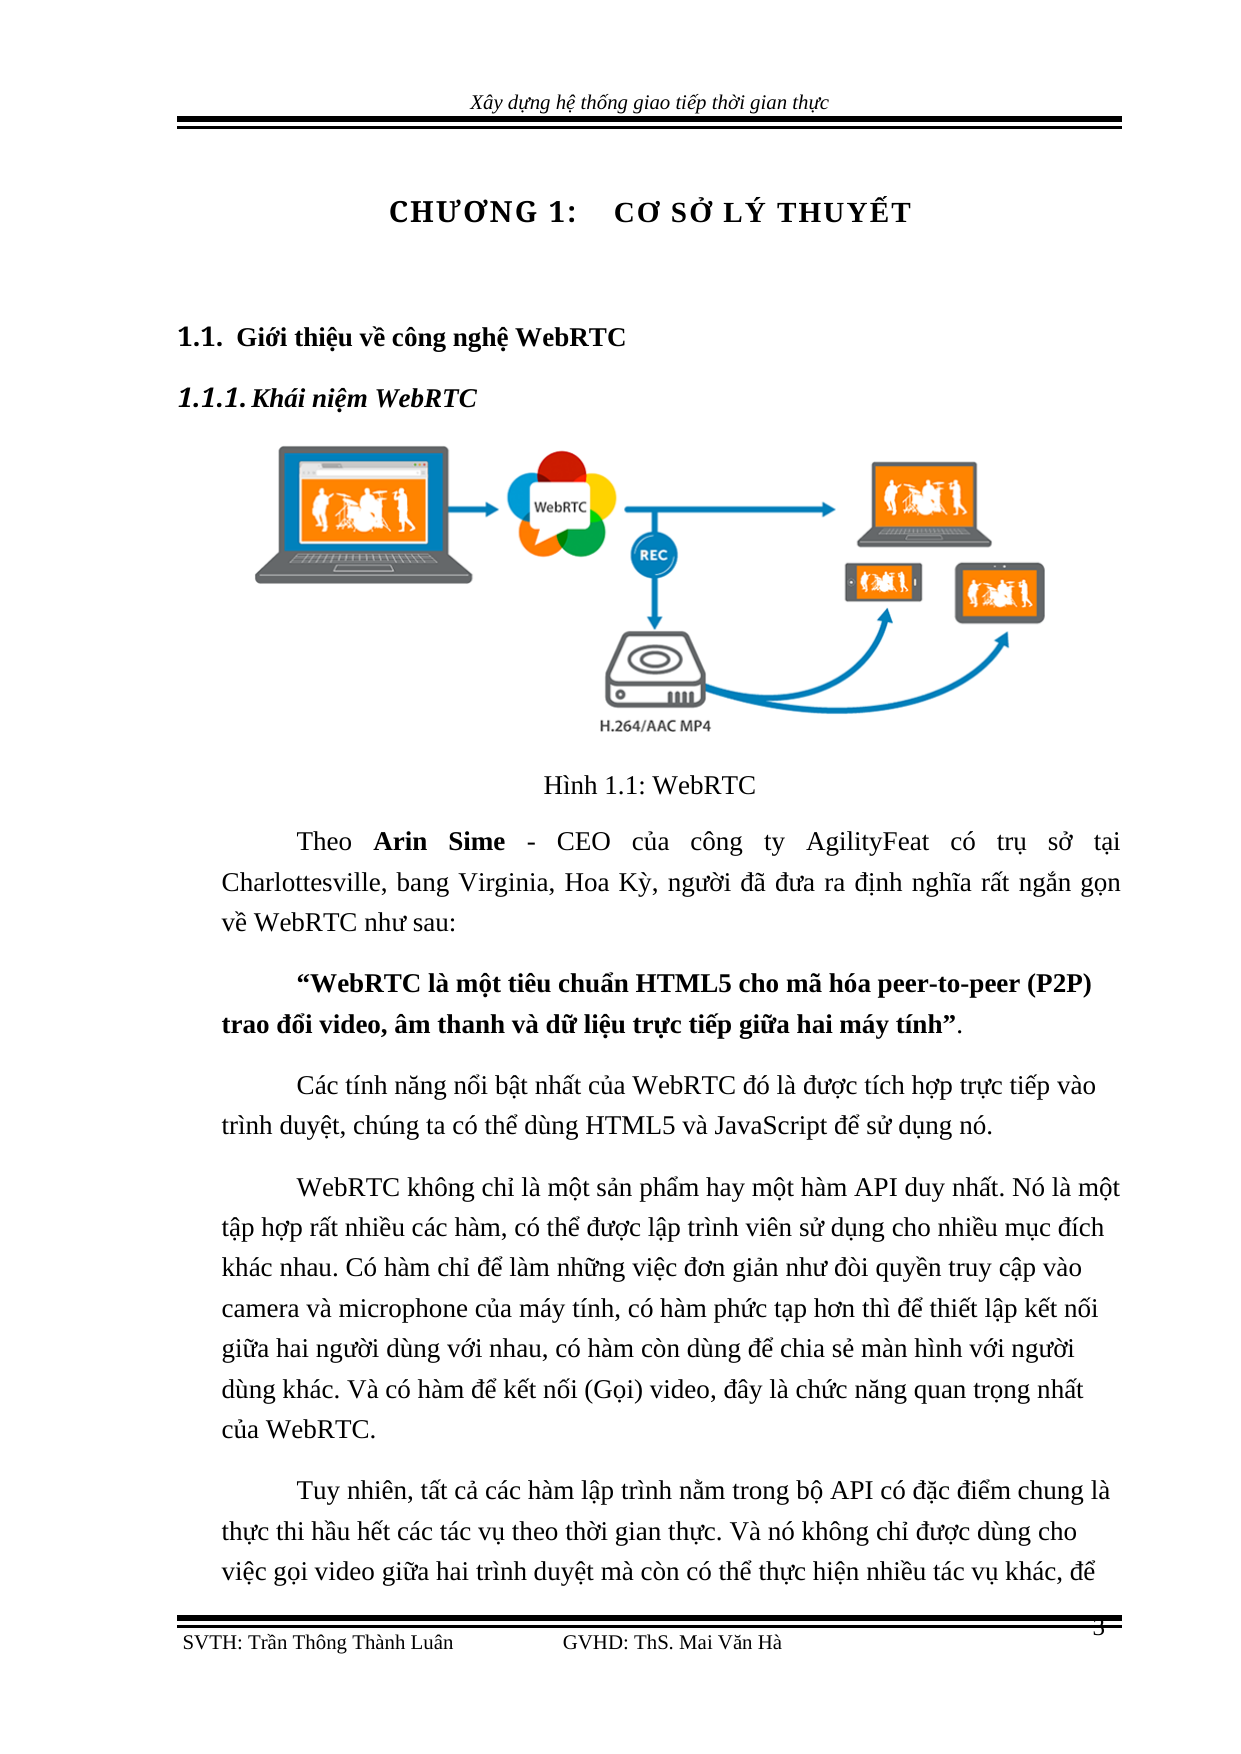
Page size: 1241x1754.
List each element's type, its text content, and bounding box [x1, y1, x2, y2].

subtitle CƠ SỞ LÝ THUYẾT [177, 191, 1122, 231]
text “WebRTC là một tiêu chuẩn HTML5 cho mã hóa peer-to-peer (P2P) trao đổi video, âm thanh và dữ liệu trực tiếp giữa hai máy tính”. [221, 967, 1122, 1039]
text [221, 1474, 1122, 1586]
text WebRTC không chỉ là một sản phẩm hay một hàm API duy nhất. Nó là một tập hợp rất nhiều các hàm, có thể được lập trình viên sử dụng cho nhiều mục đích khác nhau. Có hàm chỉ để làm những việc đơn giản như đòi quyền truy cập vào camera và microphone của máy tính, có hàm phức tạp hơn thì để thiết lập kết nối giữa hai người dùng với nhau, có hàm còn dùng để chia sẻ màn hình với người dùng khác. Và có hàm để kết nối (Gọi) video, đây là chức năng quan trọng nhất của WebRTC. [221, 1171, 1122, 1444]
text Hình 1.1: WebRTC [177, 769, 1122, 800]
text Các tính năng nổi bật nhất của WebRTC đó là được tích hợp trực tiếp vào trình duyệt, chúng ta có thể dùng HTML5 và JavaScript để sử dụng nó. [221, 1069, 1122, 1141]
picture [247, 432, 1052, 744]
subtitle Khái niệm WebRTC [177, 378, 1122, 415]
text Theo Arin Sime - CEO của công ty AgilityFeat có trụ sở tại Charlottesville, bang Virginia, Hoa Kỳ, người đã đưa ra định nghĩa rất ngắn gọn về WebRTC như sau: [221, 825, 1122, 937]
subtitle Giới thiệu về công nghệ WebRTC [177, 318, 1122, 354]
